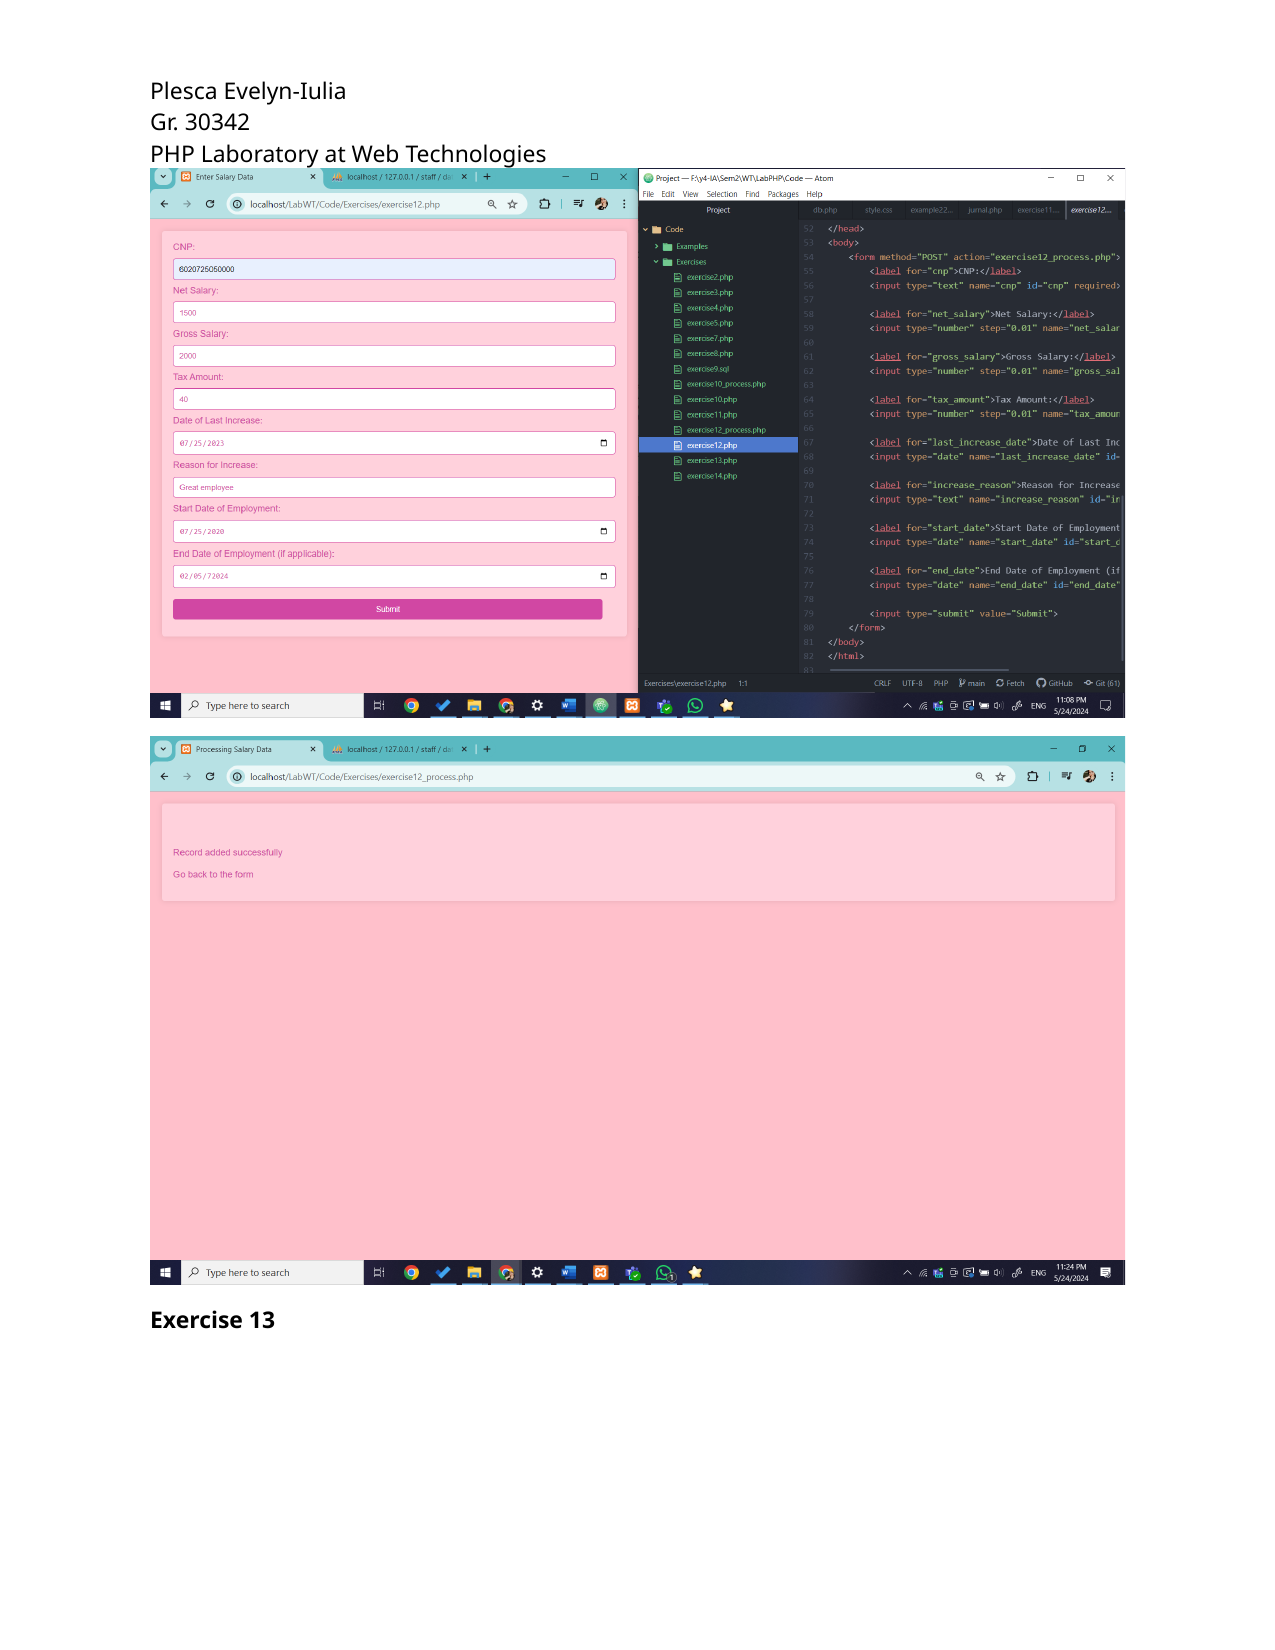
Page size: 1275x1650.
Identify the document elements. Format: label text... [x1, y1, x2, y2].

picture [150, 168, 1125, 718]
text Exercise 13 [150, 1304, 1125, 1335]
picture [150, 736, 1125, 1285]
